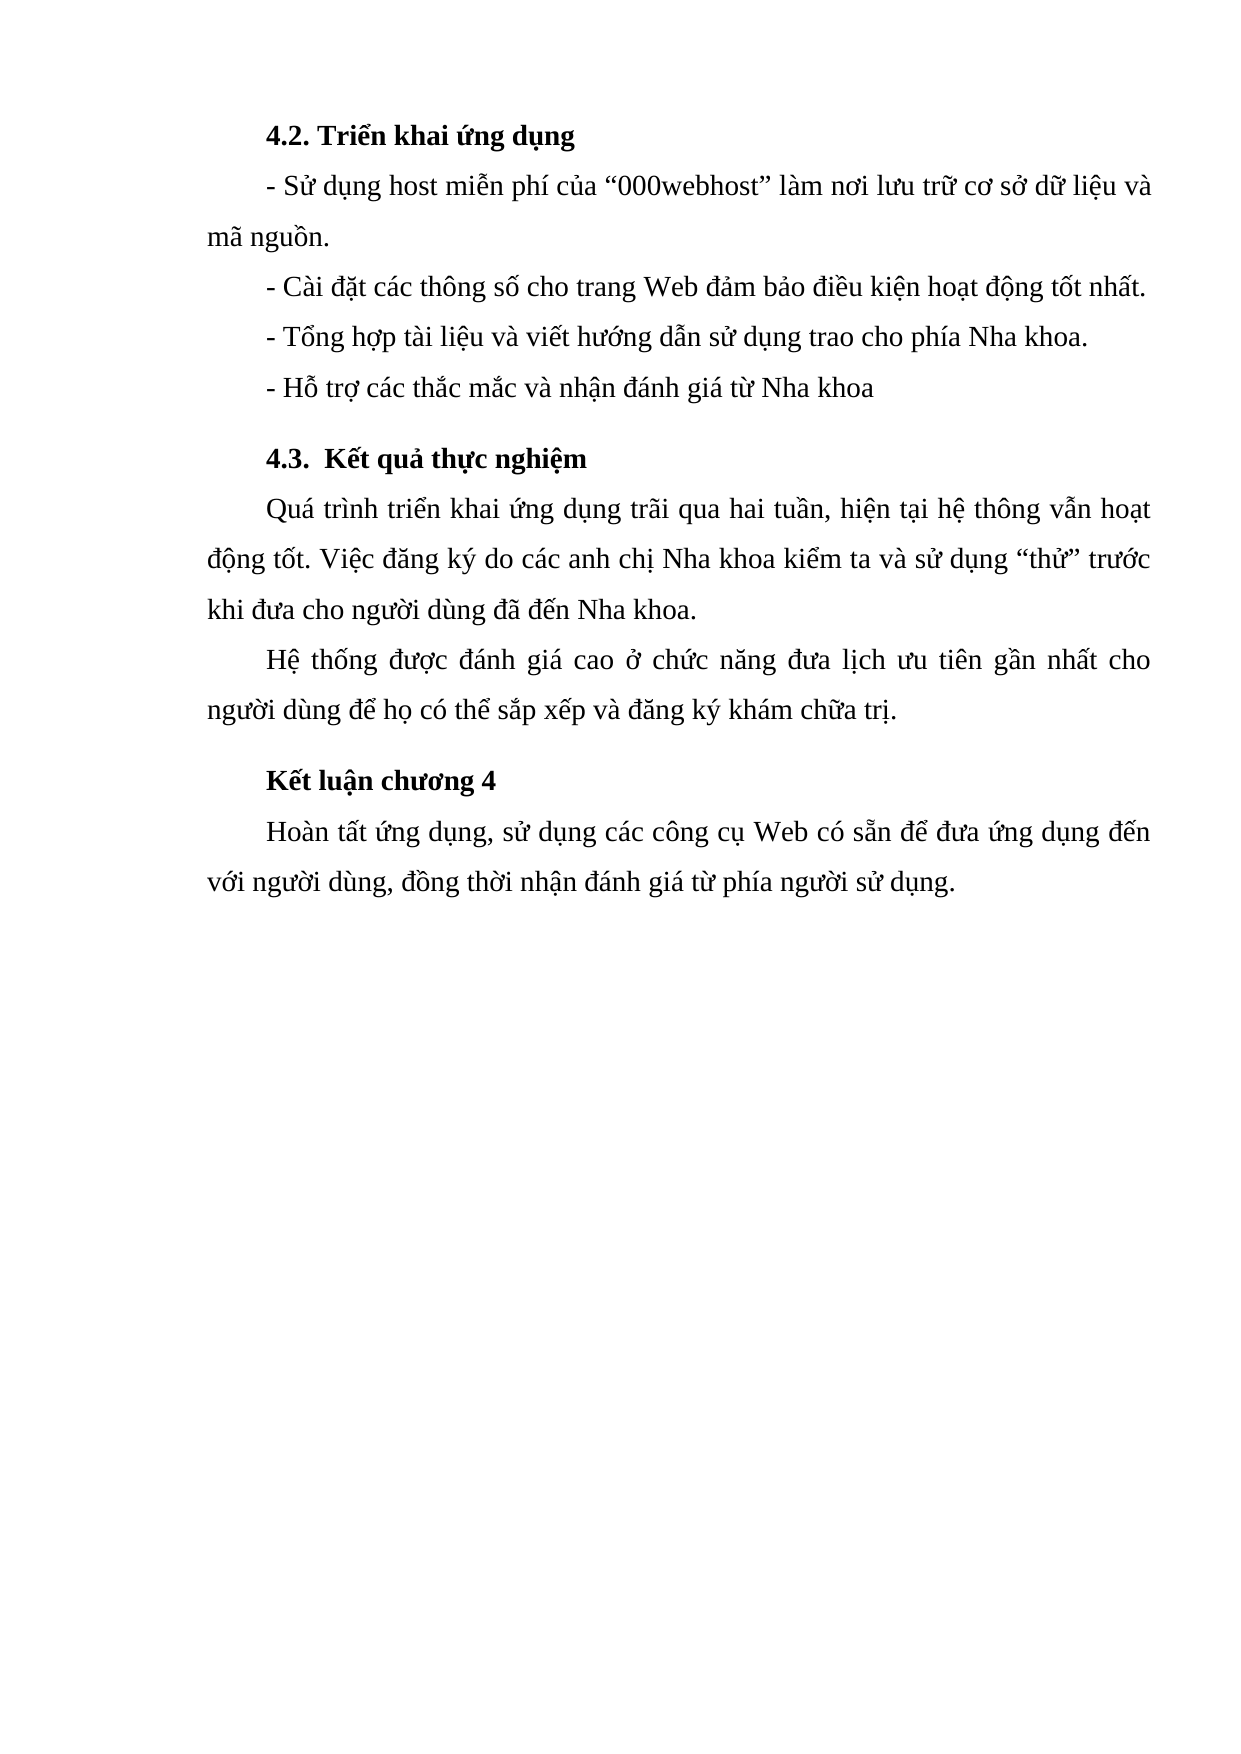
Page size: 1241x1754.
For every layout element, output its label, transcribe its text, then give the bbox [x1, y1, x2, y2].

text Hoàn tất ứng dụng, sử dụng các công cụ Web có sẵn để đưa ứng dụng đến với người dùng, đồng thời nhận đánh giá từ phía người sử dụng. [207, 814, 1152, 898]
subtitle 4.2. Triển khai ứng dụng [207, 118, 1152, 152]
text Hệ thống được đánh giá cao ở chức năng đưa lịch ưu tiên gần nhất cho người dùng để họ có thể sắp xếp và đăng ký khám chữa trị. [207, 642, 1152, 726]
text - Cài đặt các thông số cho trang Web đảm bảo điều kiện hoạt động tốt nhất. [207, 269, 1152, 303]
text - Tổng hợp tài liệu và viết hướng dẫn sử dụng trao cho phía Nha khoa. [207, 319, 1152, 353]
subtitle Kết luận chương 4 [207, 763, 1152, 797]
text - Sử dụng host miễn phí của “000webhost” làm nơi lưu trữ cơ sở dữ liệu và mã nguồn. [207, 168, 1152, 252]
subtitle 4.3. Kết quả thực nghiệm [207, 441, 1152, 474]
text - Hỗ trợ các thắc mắc và nhận đánh giá từ Nha khoa [207, 370, 1152, 403]
text Quá trình triển khai ứng dụng trãi qua hai tuần, hiện tại hệ thông vẫn hoạt động tốt. Việc đăng ký do các anh chị Nha khoa kiểm ta và sử dụng “thử” trước khi đưa cho người dùng đã đến Nha khoa. [207, 491, 1152, 625]
